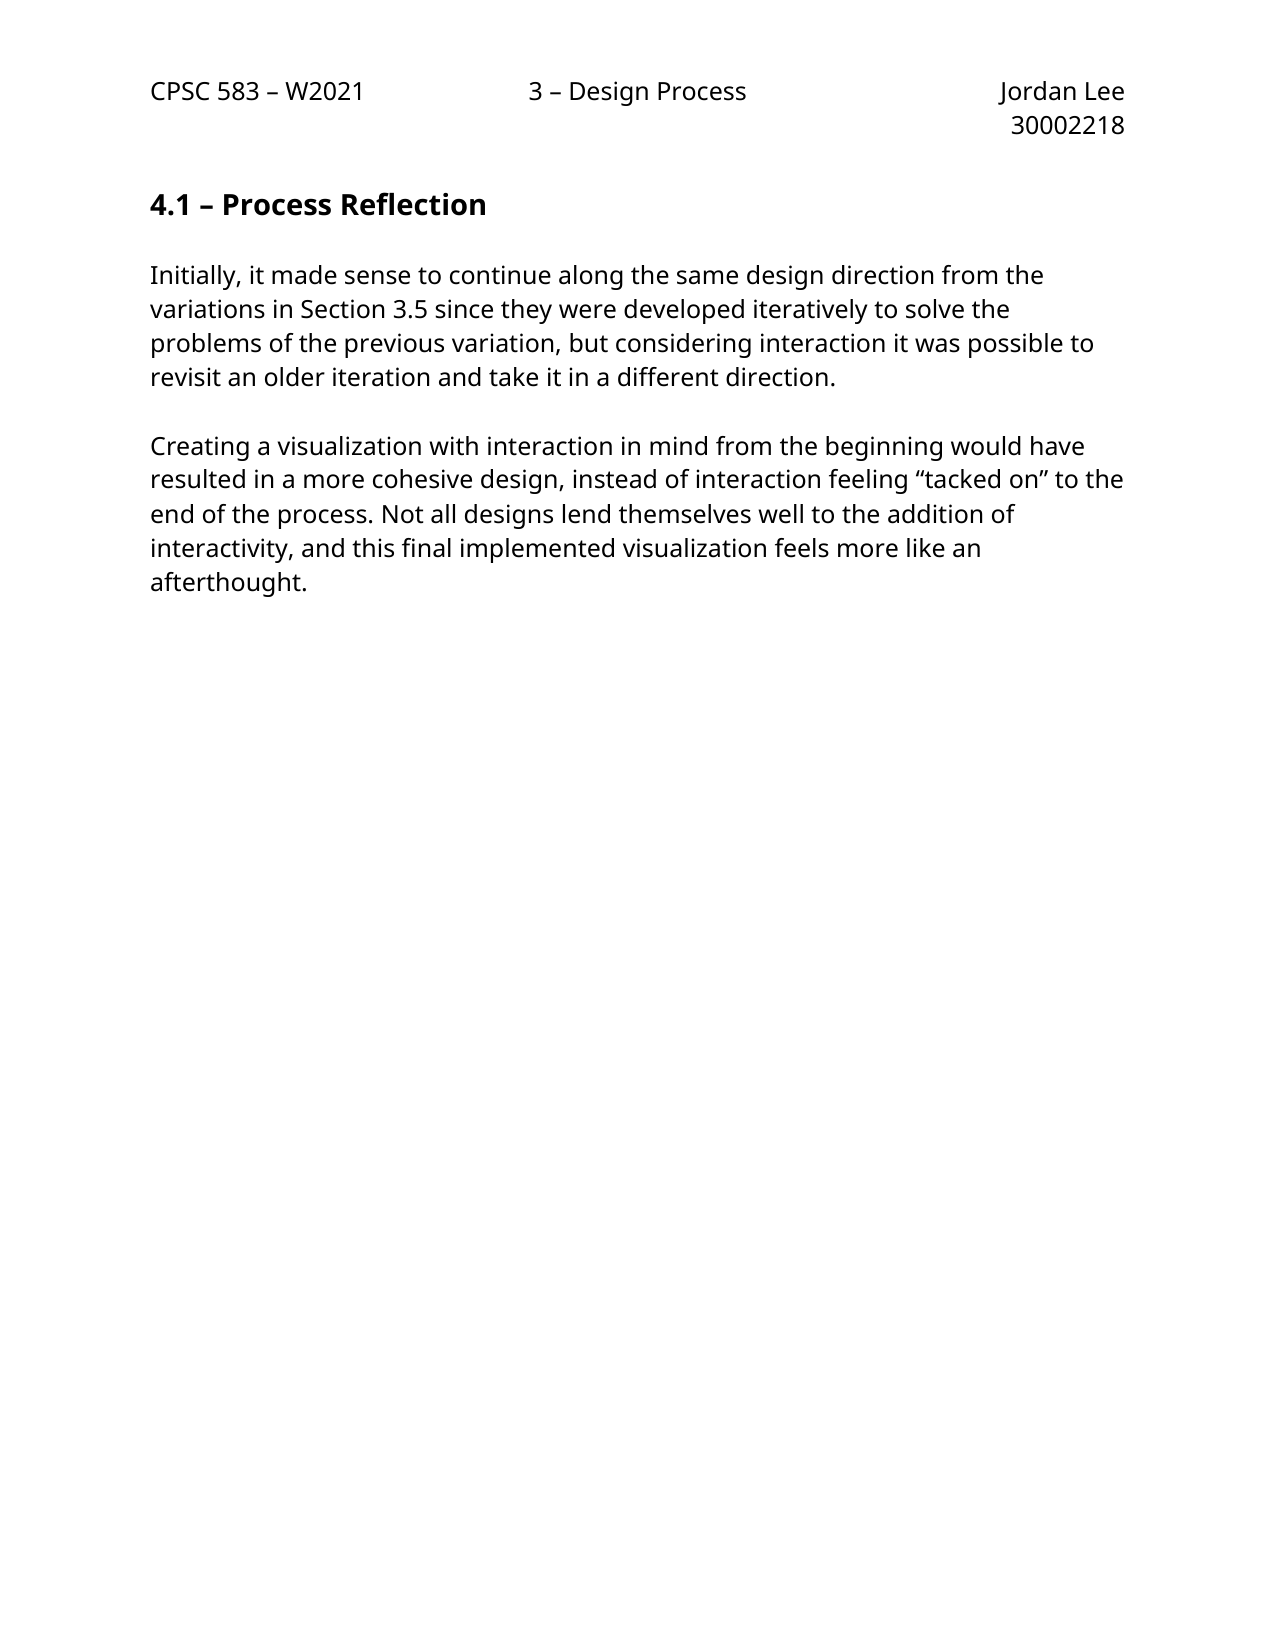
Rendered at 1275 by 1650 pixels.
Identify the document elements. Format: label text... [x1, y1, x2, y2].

text Initially, it made sense to continue along the same design direction from the variations in Section 3.5 since they were developed iteratively to solve the problems of the previous variation, but considering interaction it was possible to revisit an older iteration and take it in a different direction. [150, 258, 1125, 394]
text 4.1 – Process Reflection [150, 184, 1125, 224]
text Creating a visualization with interaction in mind from the beginning would have resulted in a more cohesive design, instead of interaction feeling “tacked on” to the end of the process. Not all designs lend themselves well to the addition of interactivity, and this final implemented visualization feels more like an afterthought. [150, 428, 1125, 598]
